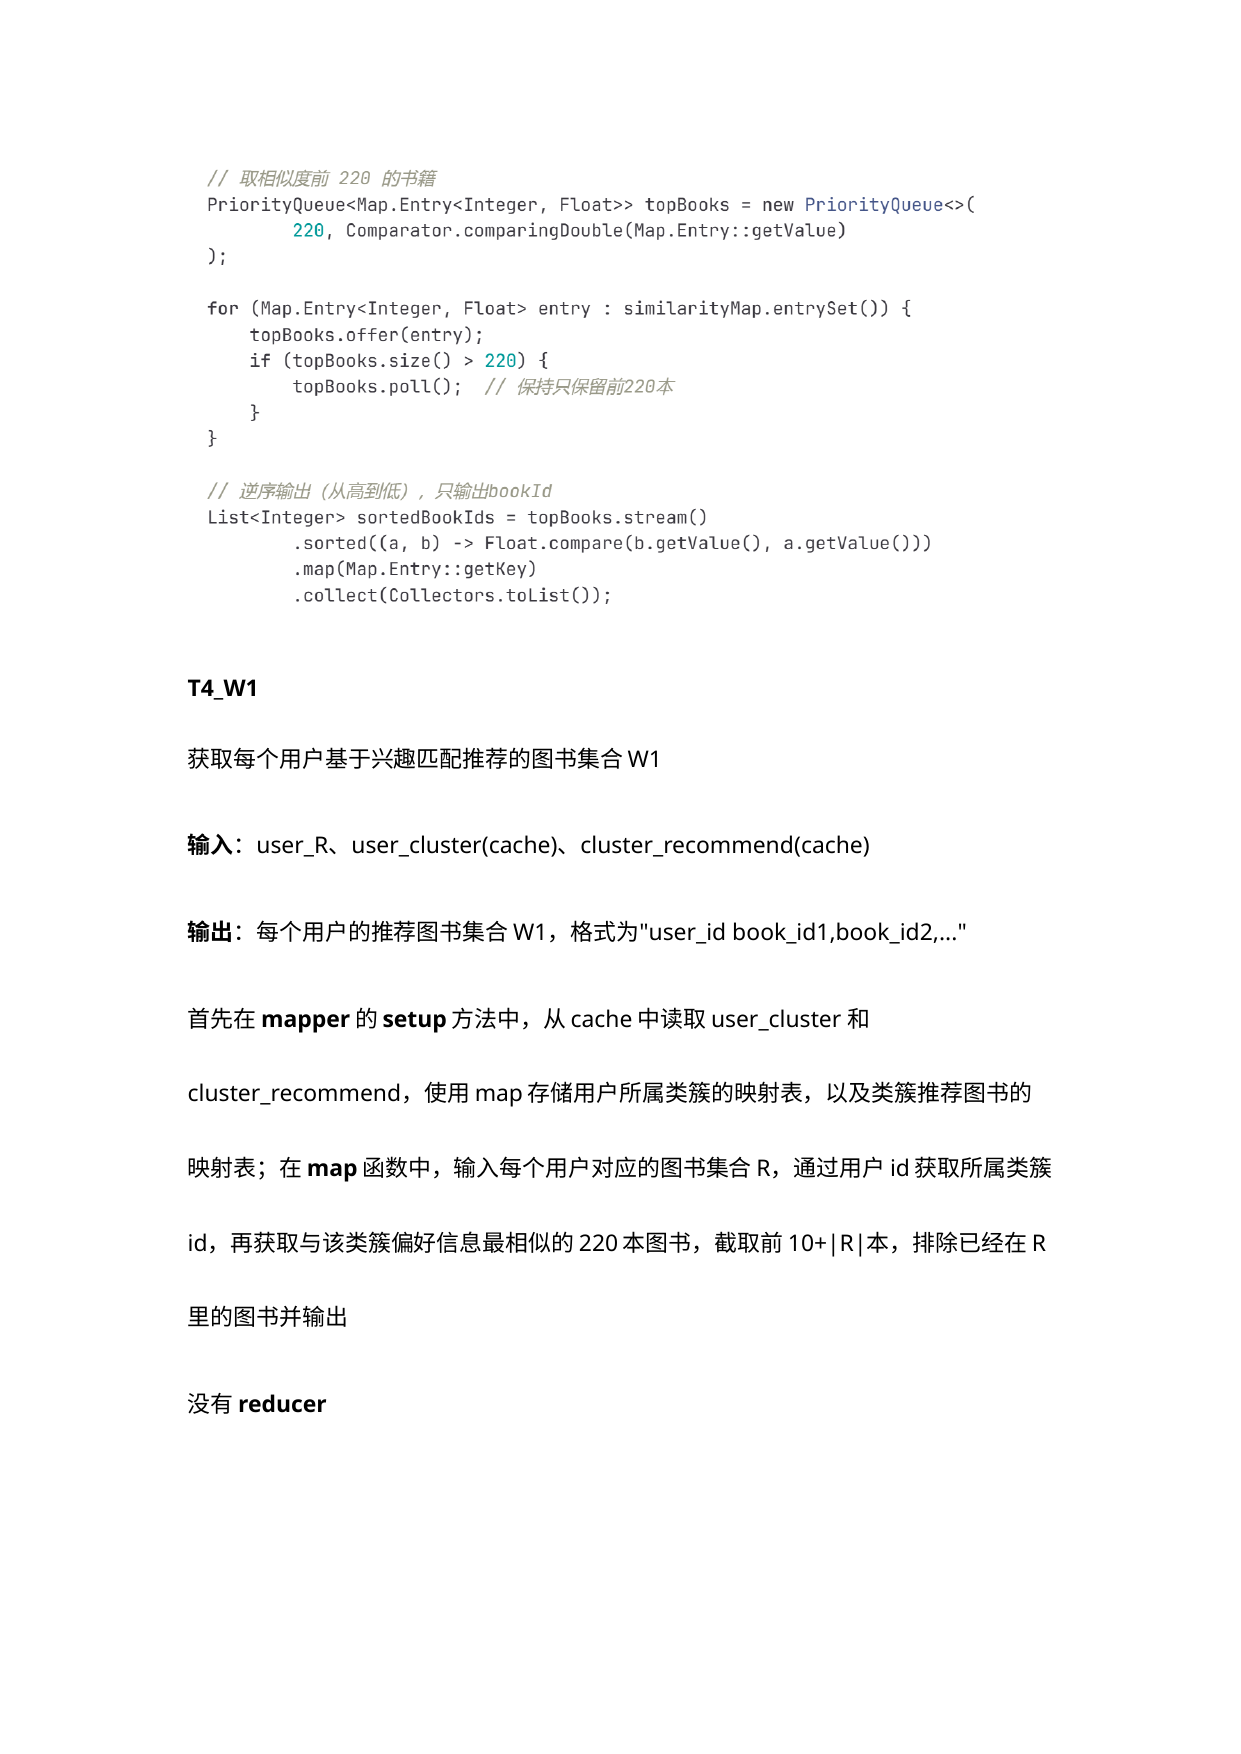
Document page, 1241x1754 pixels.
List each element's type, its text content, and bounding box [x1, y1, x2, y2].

text 首先在mapper的setup方法中，从cache中读取 user_cluster 和 cluster_recommend，使用map存储用户所属类簇的映射表，以及类簇推荐图书的映射表；在map函数中，输入每个用户对应的图书集合R，通过用户id获取所属类簇id，再获取与该类簇偏好信息最相似的220本图书，截取前10+|R|本，排除已经在R里的图书并输出 [187, 985, 1053, 1348]
picture [187, 162, 981, 620]
text 输出：每个用户的推荐图书集合W1，格式为"user_id book_id1,book_id2,..." [187, 898, 1053, 963]
text T4_W1 [187, 671, 1053, 703]
text 没有reducer [187, 1370, 1053, 1435]
text 输入：user_R、user_cluster(cache)、cluster_recommend(cache) [187, 811, 1053, 876]
text 获取每个用户基于兴趣匹配推荐的图书集合W1 [187, 725, 1053, 790]
